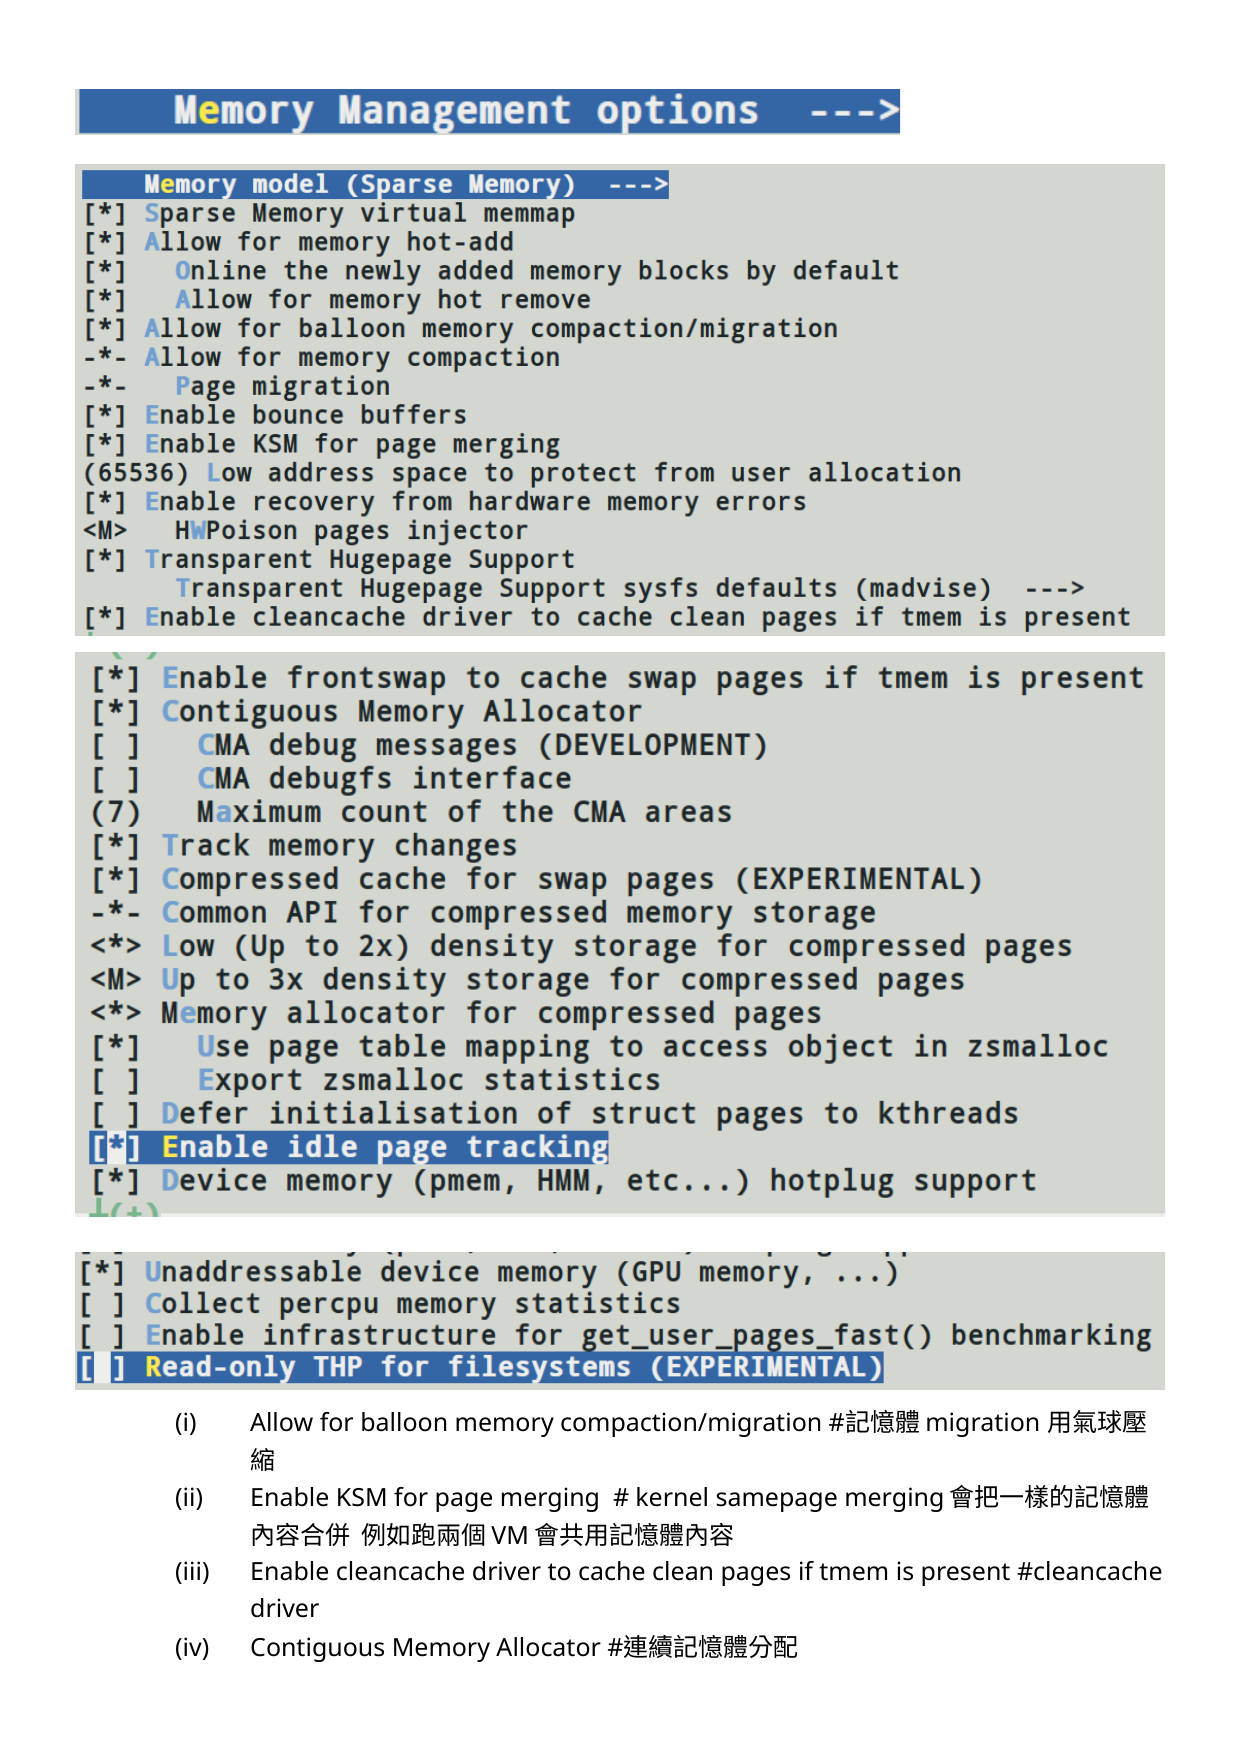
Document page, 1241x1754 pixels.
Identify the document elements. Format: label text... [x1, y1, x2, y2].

picture [75, 1252, 1166, 1390]
list Enable cleancache driver to cache clean pages if tmem is present #cleancache driver [175, 1552, 1165, 1627]
picture [75, 652, 1166, 1217]
picture [75, 89, 901, 135]
picture [75, 164, 1166, 636]
list Contiguous Memory Allocator #連續記憶體分配 [175, 1627, 1165, 1664]
list Enable KSM for page merging # kernel samepage merging會把一樣的記憶體內容合併 例如跑兩個VM會共用記憶體內容 [175, 1477, 1165, 1552]
list Allow for balloon memory compaction/migration #記憶體migration 用氣球壓縮 [175, 1402, 1165, 1477]
